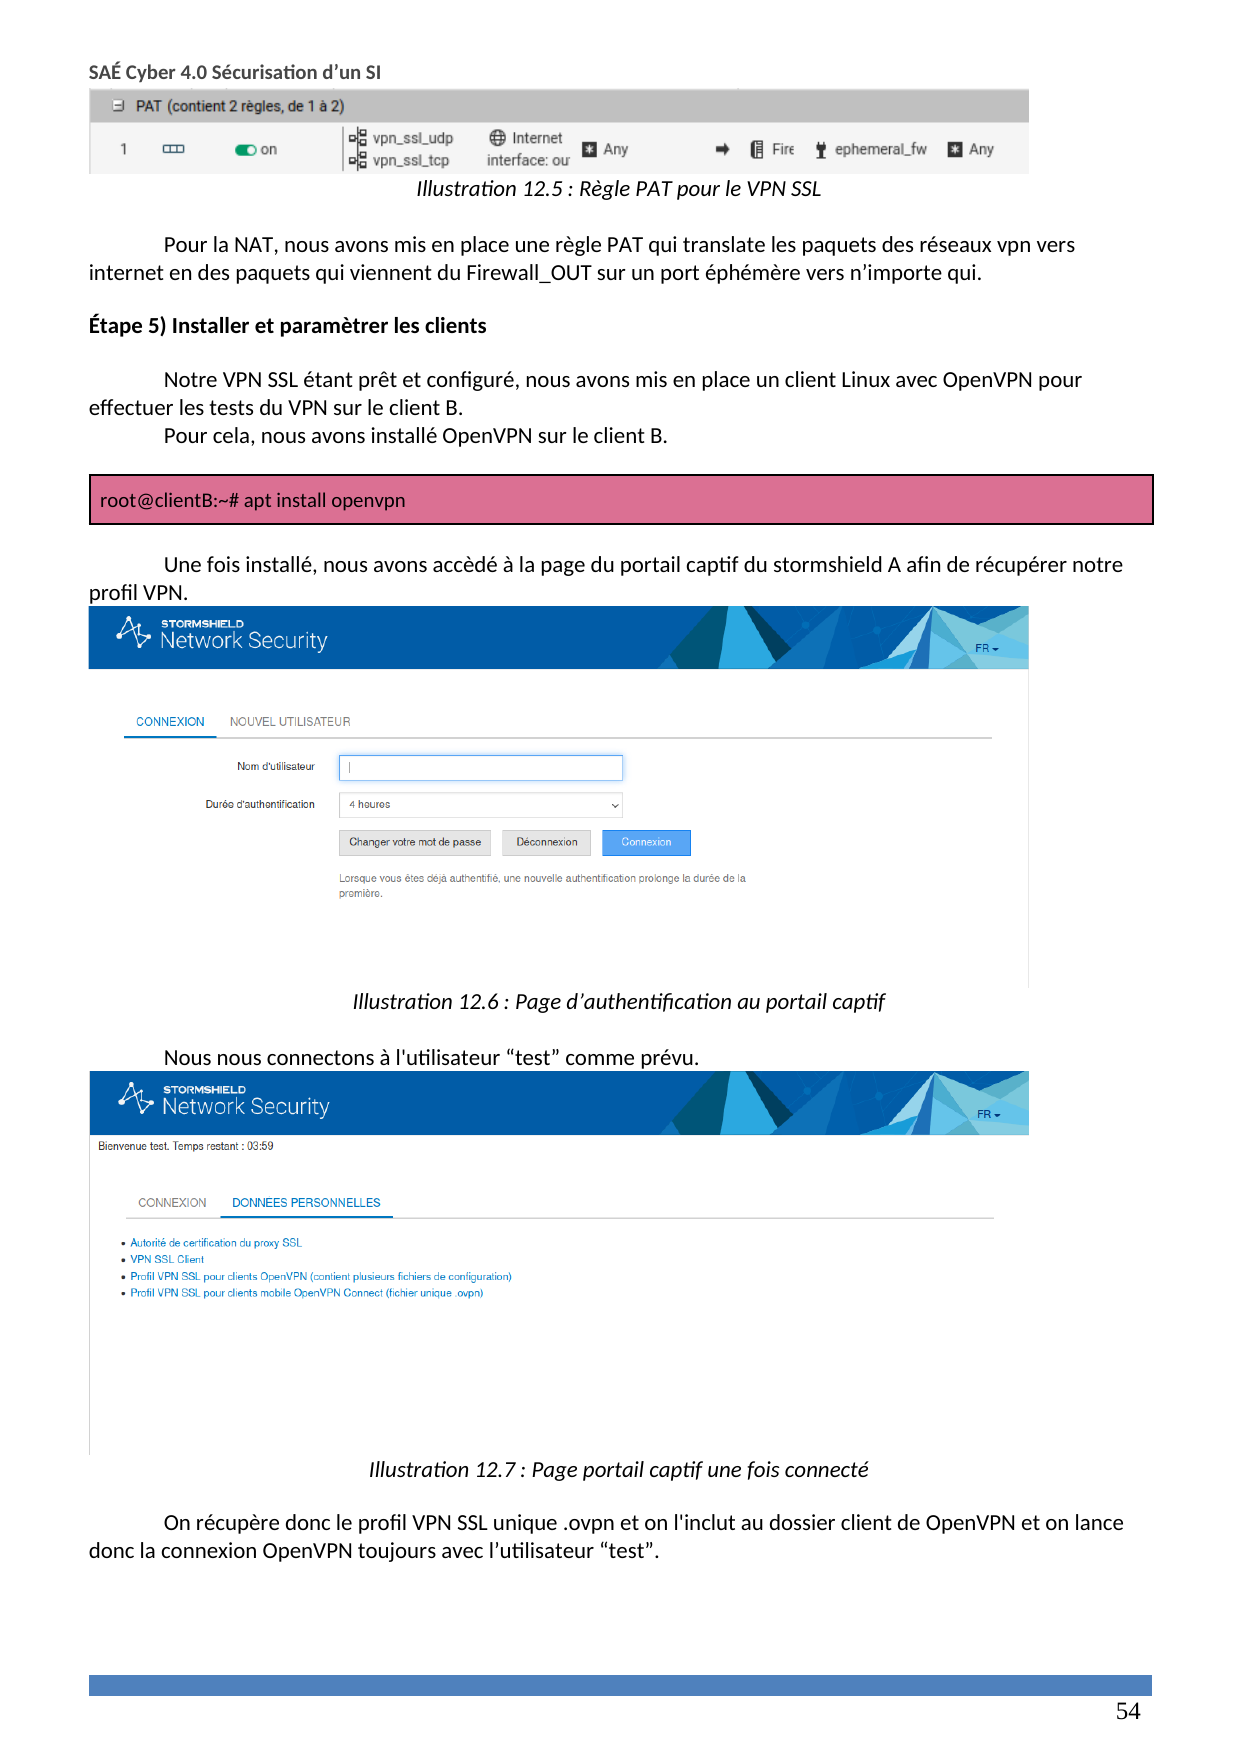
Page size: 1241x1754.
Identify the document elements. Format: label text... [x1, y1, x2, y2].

text Illustration 12.7 : Page portail captif une fois connecté [88, 1455, 1152, 1483]
text Pour la NAT, nous avons mis en place une règle PAT qui translate les paquets des réseaux vpn vers internet en des paquets qui viennent du Firewall_OUT sur un port éphémère vers n’importe qui. [88, 230, 1152, 286]
text Une fois installé, nous avons accèdé à la page du portail captif du stormshield A afin de récupérer notre profil VPN. [88, 550, 1152, 606]
text Illustration 12.5 : Règle PAT pour le VPN SSL [88, 174, 1152, 202]
text Nous nous connectons à l'utilisateur “test” comme prévu. [88, 1043, 1152, 1072]
text Illustration 12.6 : Page d’authentification au portail captif [88, 987, 1152, 1016]
text On récupère donc le profil VPN SSL unique .ovpn et on l'inclut au dossier client de OpenVPN et on lance donc la connexion OpenVPN toujours avec l’utilisateur “test”. [88, 1508, 1152, 1564]
text Notre VPN SSL étant prêt et configuré, nous avons mis en place un client Linux avec OpenVPN pour effectuer les tests du VPN sur le client B. [88, 365, 1152, 421]
text Pour cela, nous avons installé OpenVPN sur le client B. [88, 421, 1152, 449]
table_header root@clientB:~# apt install openvpn [91, 476, 1152, 523]
picture [88, 88, 1029, 174]
text Étape 5) Installer et paramètrer les clients [88, 311, 1152, 339]
picture [88, 1071, 1029, 1455]
picture [88, 606, 1029, 988]
